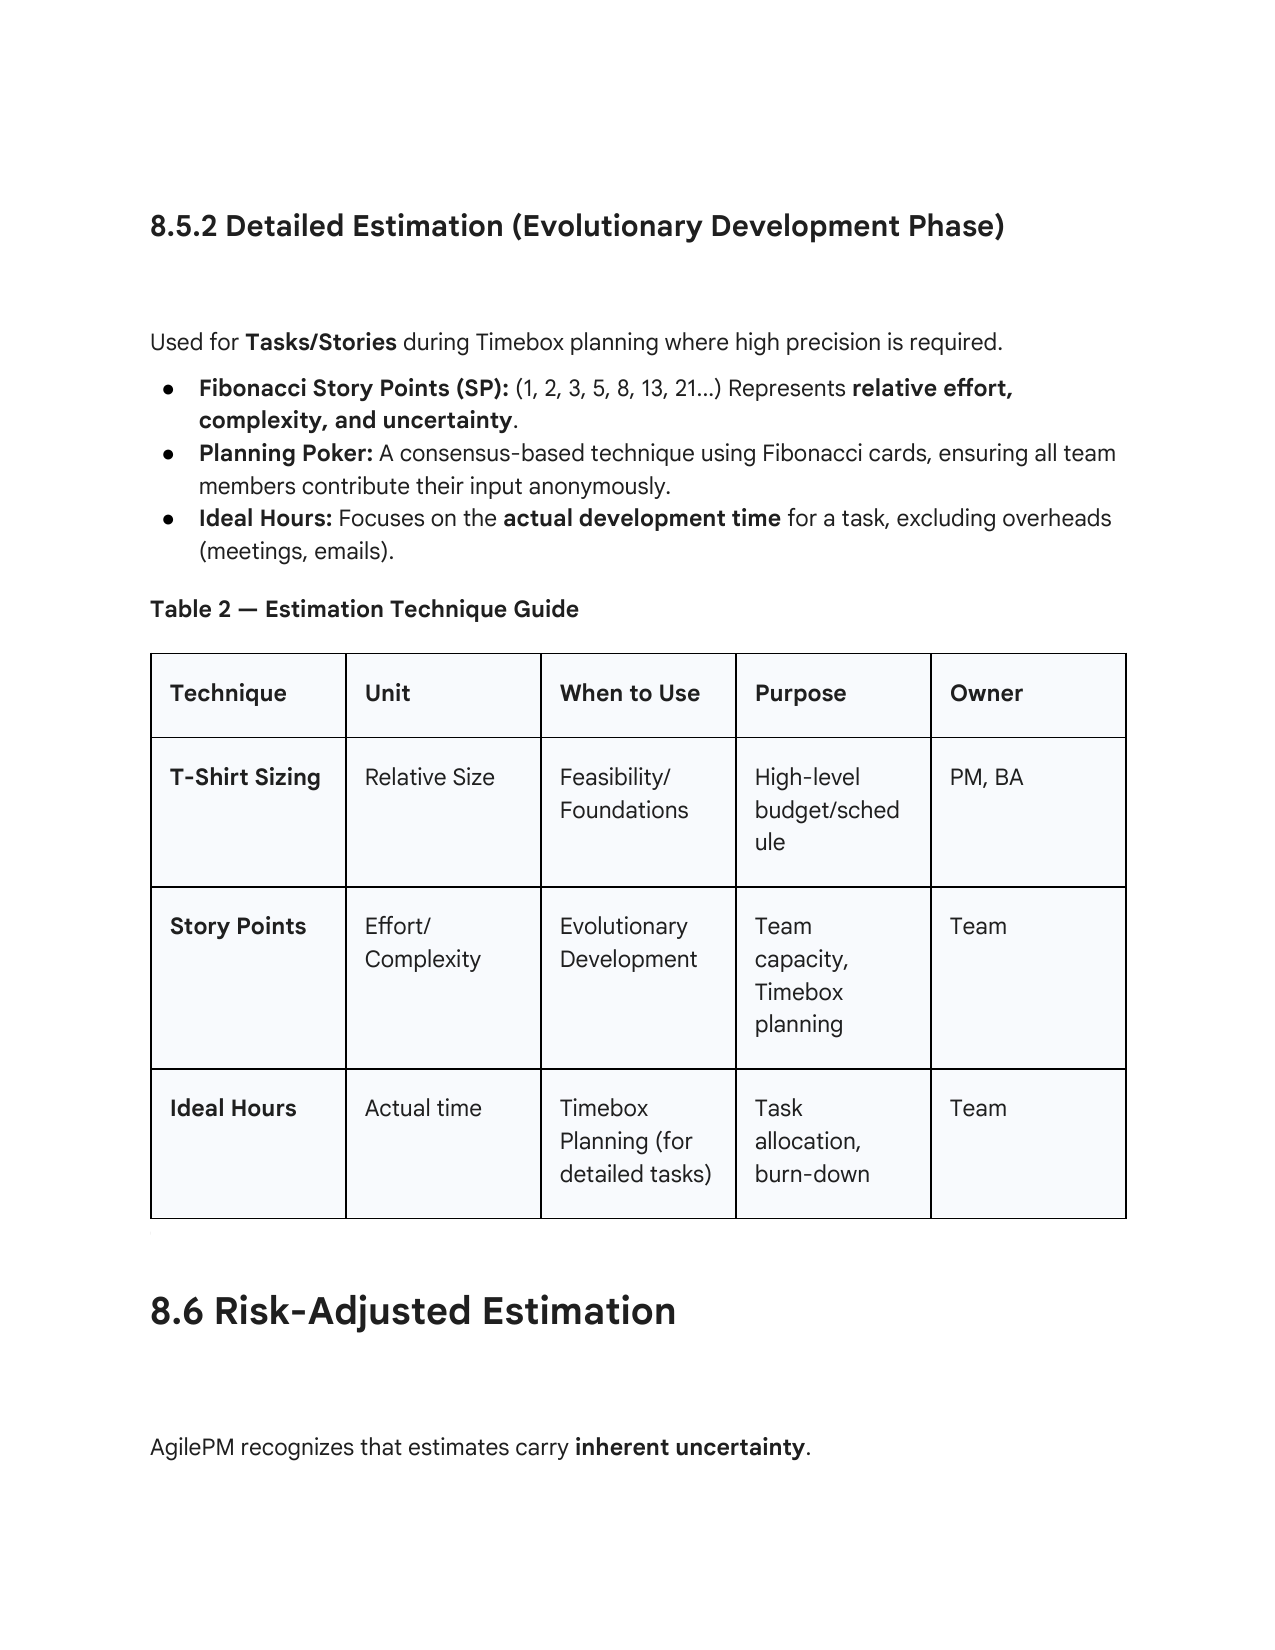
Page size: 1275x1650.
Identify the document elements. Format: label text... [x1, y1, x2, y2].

table_cell Story Points [152, 888, 345, 1068]
table_header Purpose [737, 654, 930, 737]
subtitle 8.6 Risk-Adjusted Estimation [150, 1288, 1125, 1335]
table_cell T-Shirt Sizing [152, 738, 345, 886]
list Planning Poker: A consensus-based technique using Fibonacci cards, ensuring all team members contribute their input anonymously. [161, 439, 1125, 501]
table_cell Feasibility/Foundations [542, 738, 735, 886]
table_cell Relative Size [347, 738, 540, 886]
table_cell Ideal Hours [152, 1070, 345, 1217]
table_header When to Use [542, 654, 735, 737]
table_cell PM, BA [932, 738, 1125, 886]
table_cell High-level budget/schedule [737, 738, 930, 886]
table_cell Team [932, 1070, 1125, 1217]
table_cell Effort/Complexity [347, 888, 540, 1068]
table_header Owner [932, 654, 1125, 737]
table_cell Actual time [347, 1070, 540, 1217]
table_cell Timebox Planning (for detailed tasks) [542, 1070, 735, 1217]
text Used for Tasks/Stories during Timebox planning where high precision is required. [150, 328, 1125, 357]
list Fibonacci Story Points (SP): (1, 2, 3, 5, 8, 13, 21...) Represents relative effort, complexity, and uncertainty. [161, 374, 1125, 435]
table_cell Task allocation, burn-down [737, 1070, 930, 1217]
table_cell Team capacity, Timebox planning [737, 888, 930, 1068]
text Table 2 — Estimation Technique Guide [150, 595, 1125, 624]
table_cell Team [932, 888, 1125, 1068]
text AgilePM recognizes that estimates carry inherent uncertainty. [150, 1433, 1125, 1462]
table_header Technique [152, 654, 345, 737]
table_cell Evolutionary Development [542, 888, 735, 1068]
table_header Unit [347, 654, 540, 737]
subtitle 8.5.2 Detailed Estimation (Evolutionary Development Phase) [150, 208, 1125, 244]
list Ideal Hours: Focuses on the actual development time for a task, excluding overheads (meetings, emails). [161, 504, 1125, 566]
